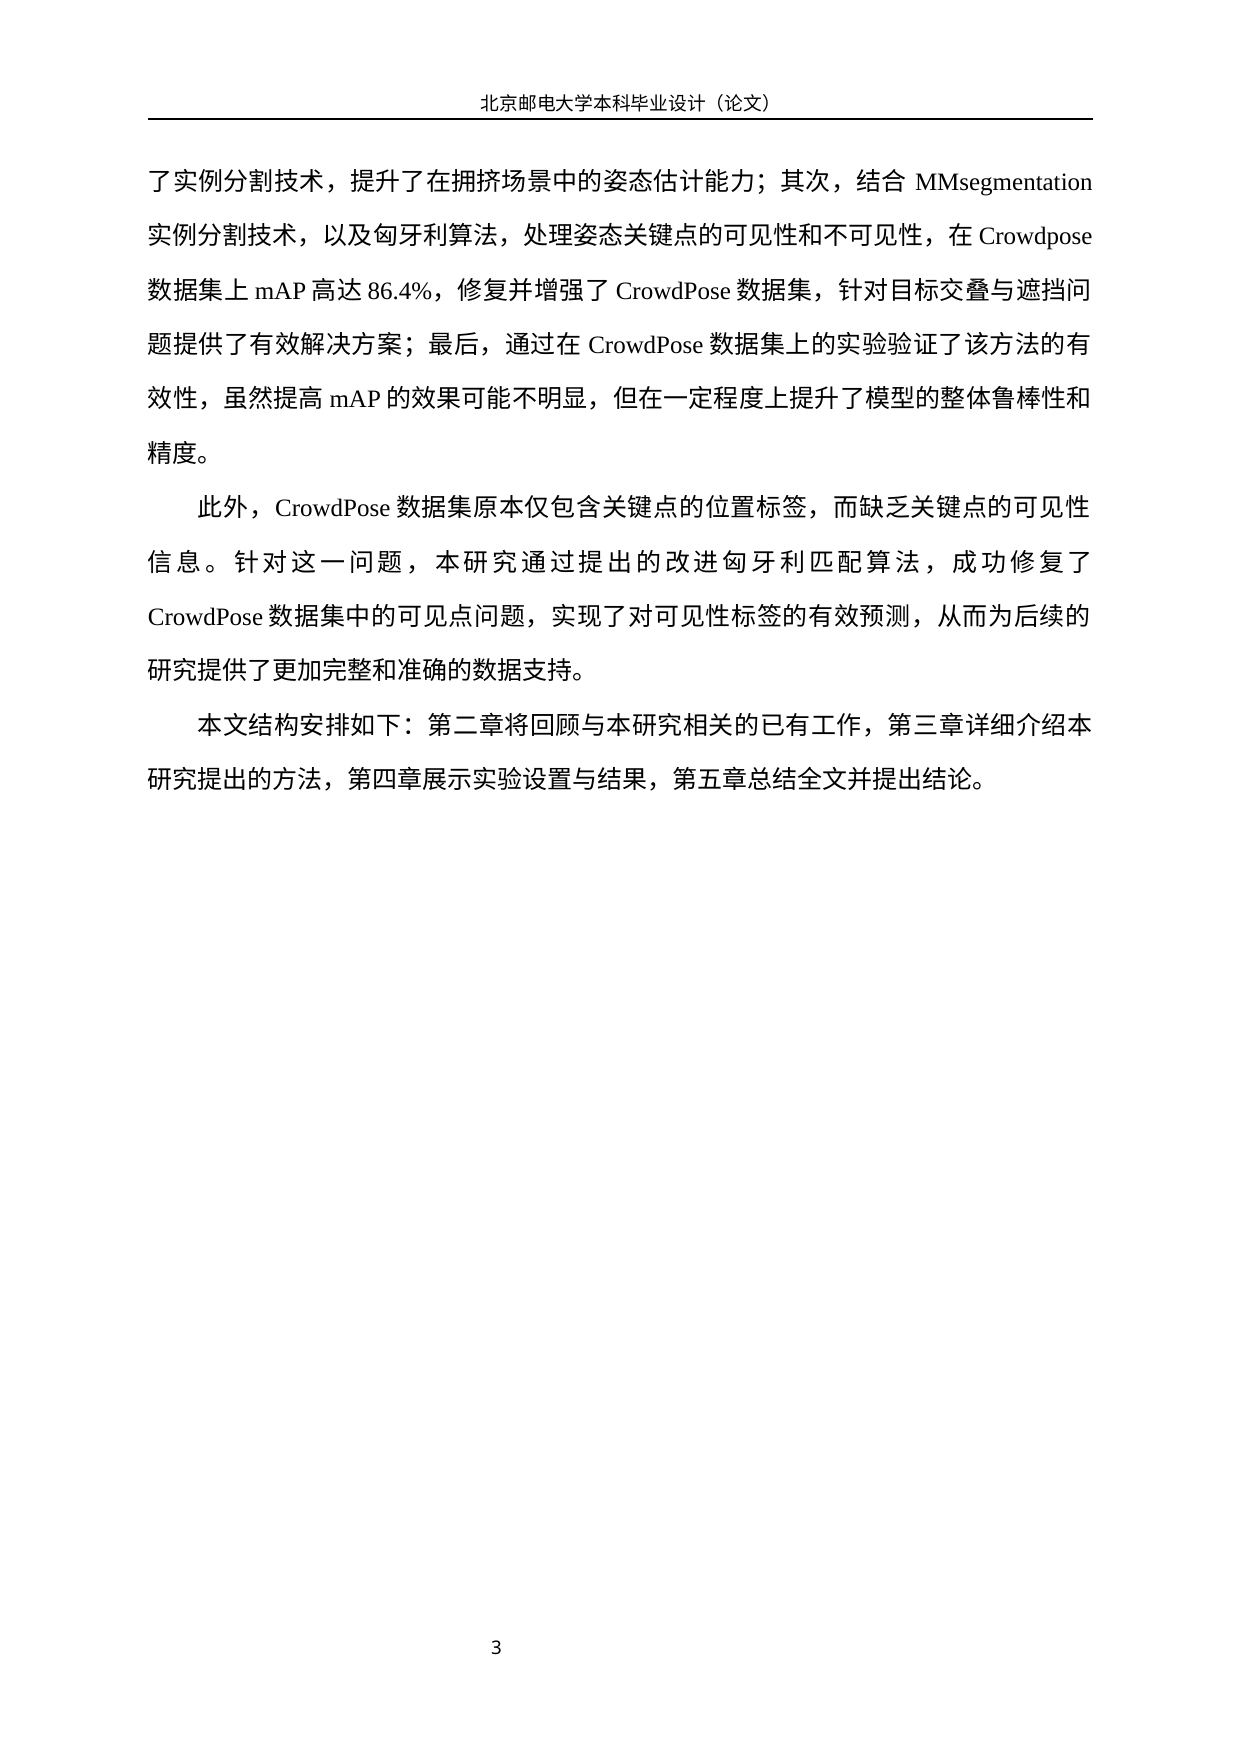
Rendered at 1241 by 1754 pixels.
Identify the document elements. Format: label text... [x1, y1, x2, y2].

text 此外，CrowdPose数据集原本仅包含关键点的位置标签，而缺乏关键点的可见性信息。针对这一问题，本研究通过提出的改进匈牙利匹配算法，成功修复了CrowdPose数据集中的可见点问题，实现了对可见性标签的有效预测，从而为后续的研究提供了更加完整和准确的数据支持。 [148, 488, 1093, 687]
text 本文结构安排如下：第二章将回顾与本研究相关的已有工作，第三章详细介绍本研究提出的方法，第四章展示实验设置与结果，第五章总结全文并提出结论。 [148, 705, 1093, 796]
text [148, 161, 1093, 469]
